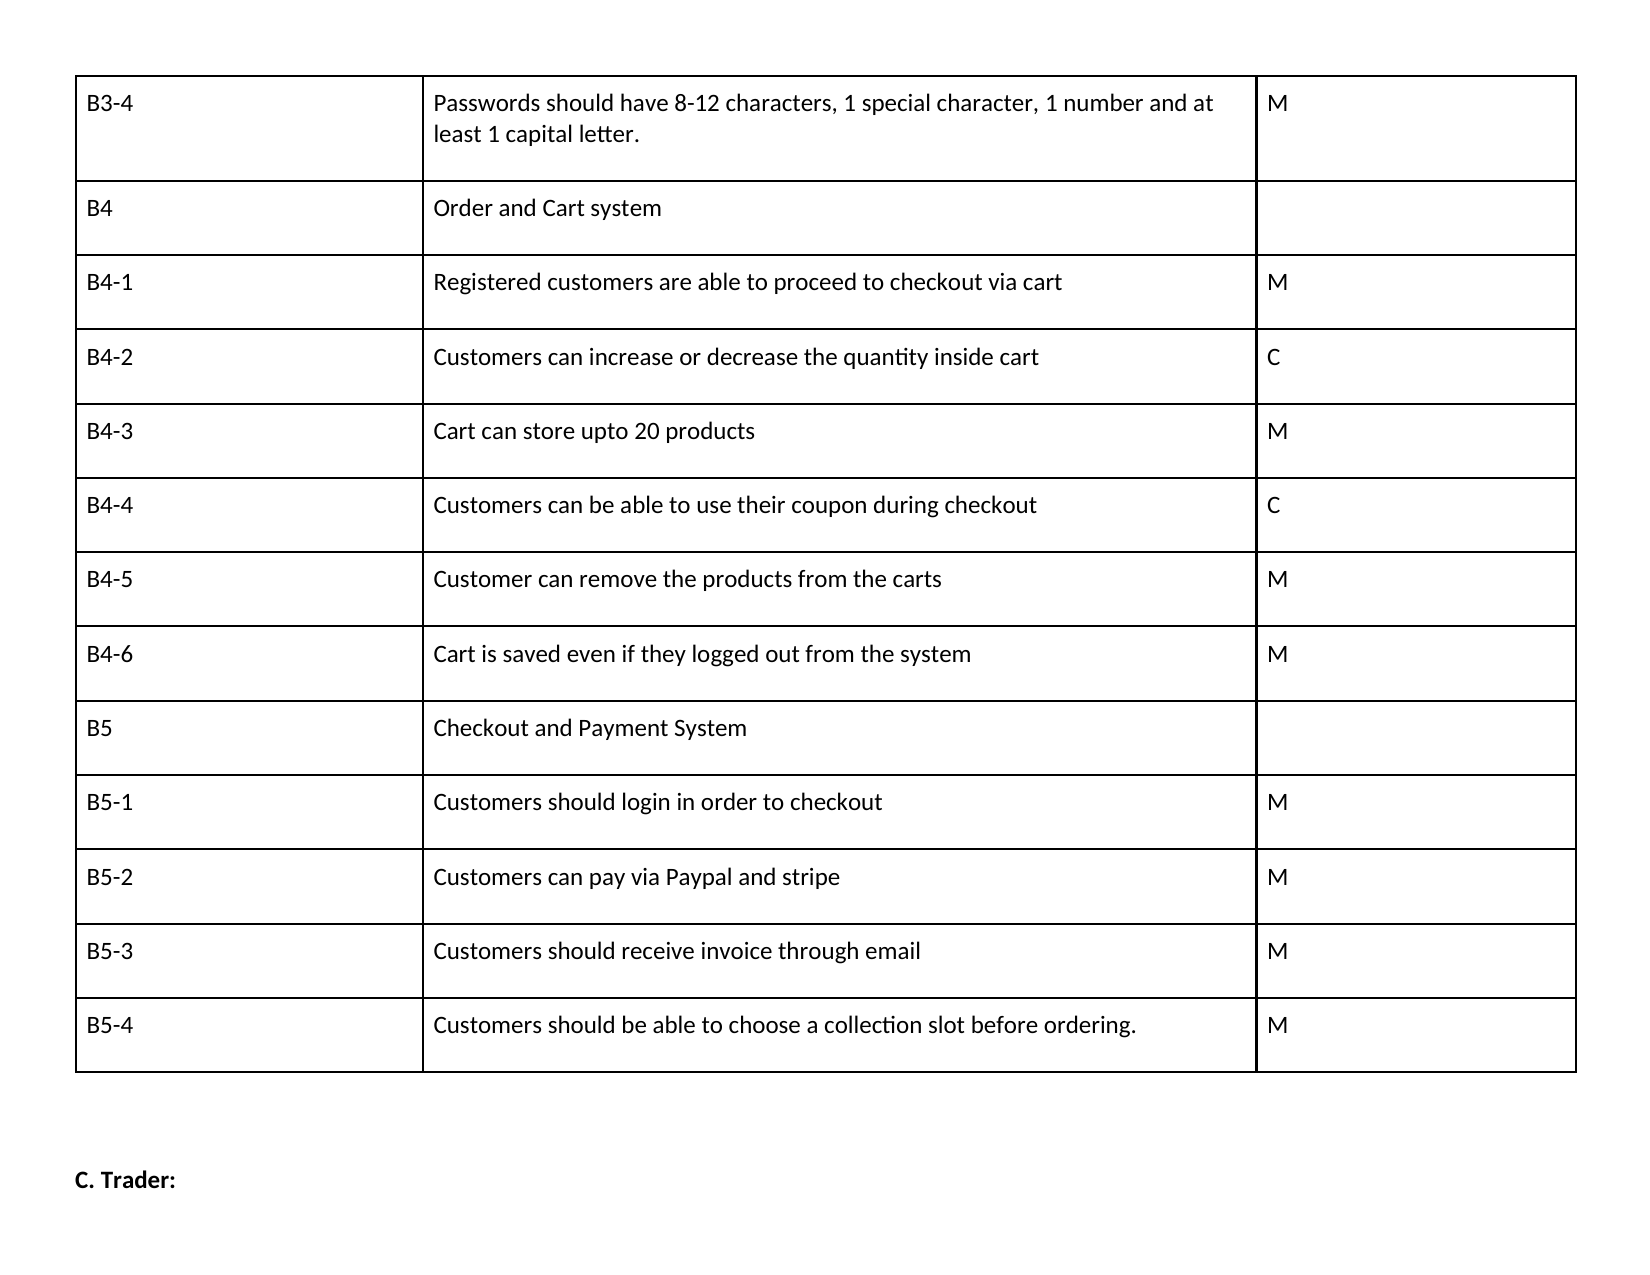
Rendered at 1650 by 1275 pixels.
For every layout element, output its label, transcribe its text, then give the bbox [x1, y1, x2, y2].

table_cell Customers can pay via Paypal and stripe [424, 850, 1255, 922]
table_cell B5-3 [77, 925, 422, 997]
table_cell Order and Cart system [424, 182, 1255, 254]
table_cell B3-4 [77, 77, 422, 180]
table_cell Registered customers are able to proceed to checkout via cart [424, 256, 1255, 328]
table_cell B4-4 [77, 479, 422, 551]
table_cell [1258, 182, 1575, 254]
table_cell B5 [77, 702, 422, 774]
table_cell Cart can store upto 20 products [424, 405, 1255, 477]
table_cell B4-3 [77, 405, 422, 477]
table_cell C [1258, 479, 1575, 551]
table_cell M [1258, 627, 1575, 700]
table_cell Customers should login in order to checkout [424, 776, 1255, 848]
table_cell M [1258, 999, 1575, 1071]
table_cell Customer can remove the products from the carts [424, 553, 1255, 625]
table_cell B4-6 [77, 627, 422, 700]
table_cell M [1258, 77, 1575, 180]
table_cell M [1258, 925, 1575, 997]
table_cell B4-5 [77, 553, 422, 625]
table_cell B4 [77, 182, 422, 254]
table_cell B5-4 [77, 999, 422, 1071]
table_cell B4-2 [77, 330, 422, 403]
table_cell Customers should be able to choose a collection slot before ordering. [424, 999, 1255, 1071]
table_cell M [1258, 776, 1575, 848]
table_cell M [1258, 850, 1575, 922]
table_cell Customers should receive invoice through email [424, 925, 1255, 997]
table_cell C [1258, 330, 1575, 403]
table_cell M [1258, 553, 1575, 625]
table_cell B4-1 [77, 256, 422, 328]
table_cell M [1258, 256, 1575, 328]
table_cell M [1258, 405, 1575, 477]
text C. Trader: [75, 1164, 1575, 1194]
table_cell Cart is saved even if they logged out from the system [424, 627, 1255, 700]
table_cell B5-2 [77, 850, 422, 922]
table_cell Checkout and Payment System [424, 702, 1255, 774]
table_cell Customers can increase or decrease the quantity inside cart [424, 330, 1255, 403]
table_cell B5-1 [77, 776, 422, 848]
table_cell Customers can be able to use their coupon during checkout [424, 479, 1255, 551]
table_cell [1258, 702, 1575, 774]
table_cell Passwords should have 8-12 characters, 1 special character, 1 number and at least 1 capital letter. [424, 77, 1255, 180]
